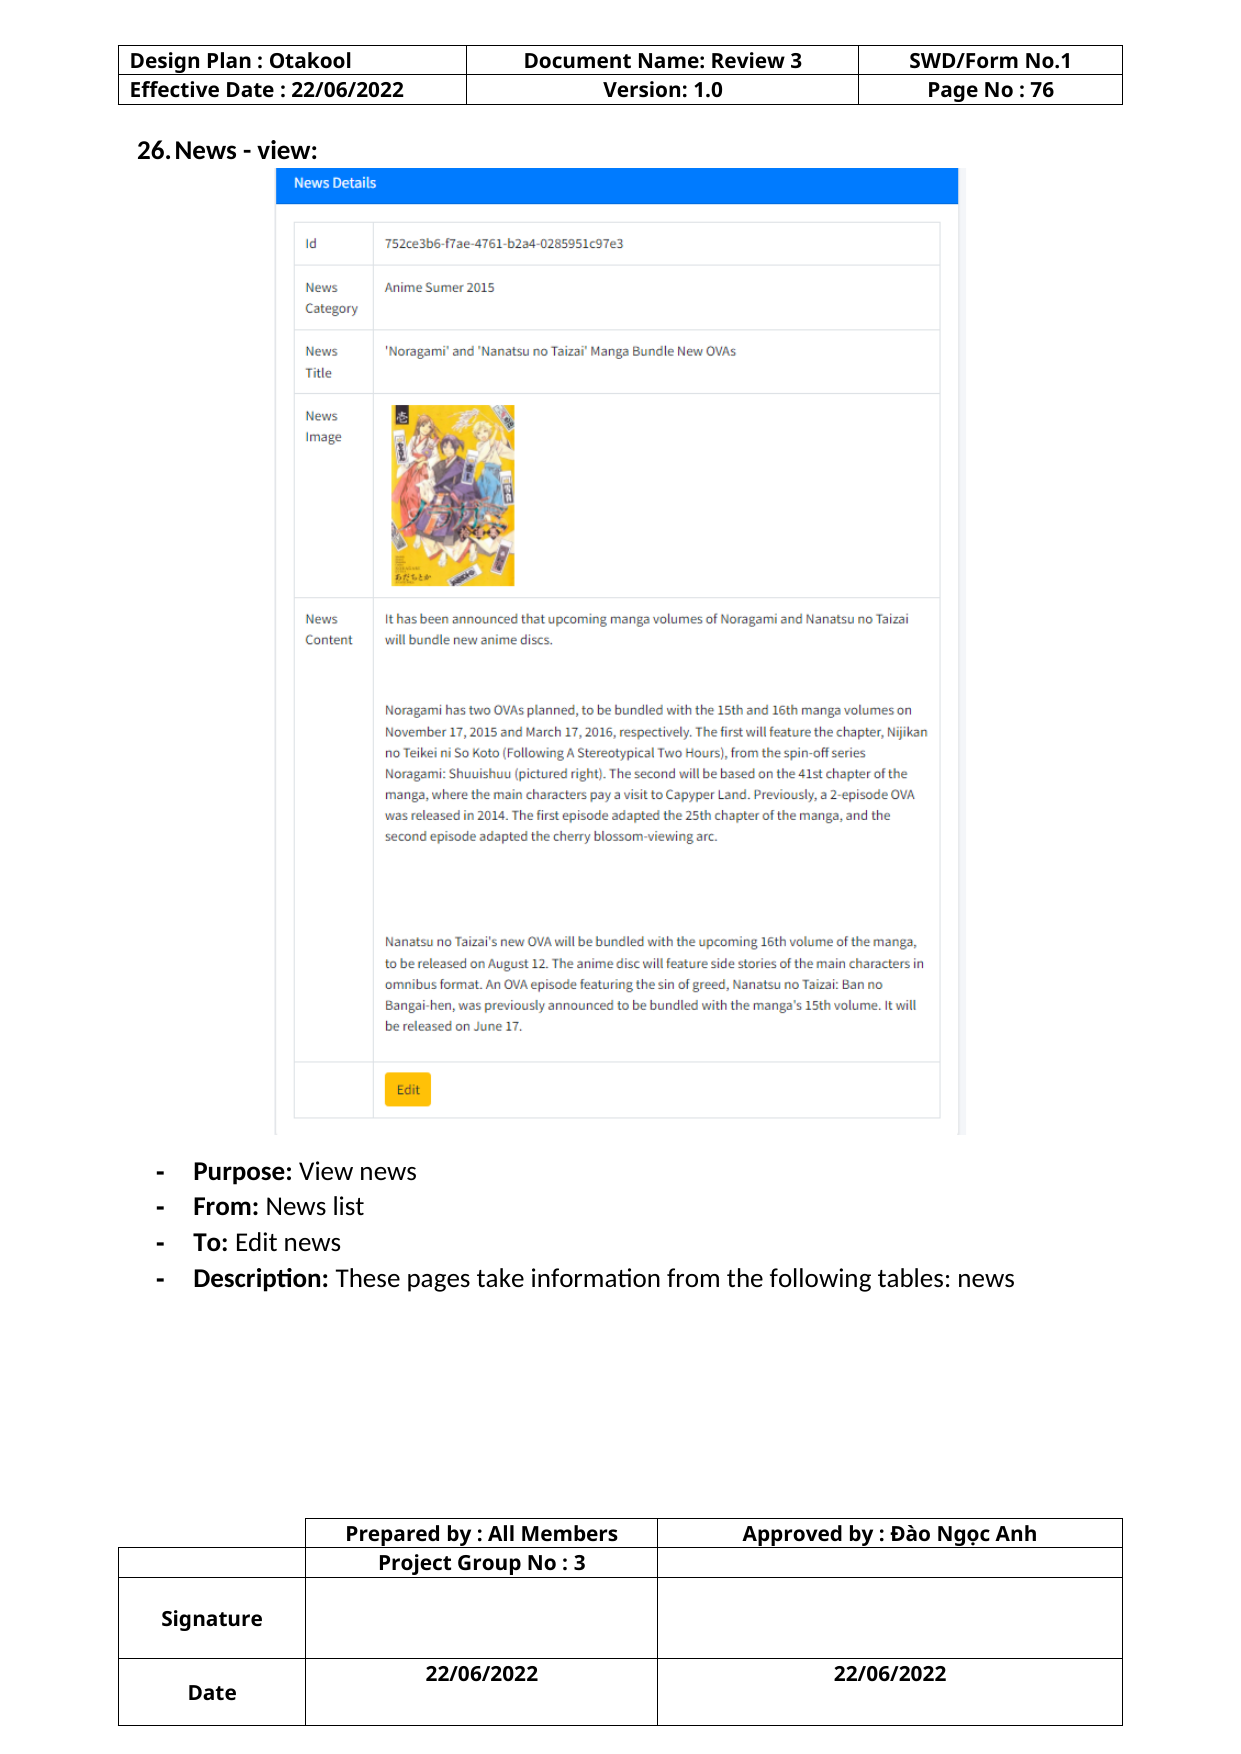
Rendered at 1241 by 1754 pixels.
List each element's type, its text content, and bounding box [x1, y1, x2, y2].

list Purpose: View news [156, 1154, 1122, 1187]
list Description: These pages take information from the following tables: news [156, 1261, 1122, 1294]
picture [274, 168, 967, 1135]
list To: Edit news [156, 1225, 1122, 1258]
list From: News list [156, 1189, 1122, 1222]
subtitle News - view: [137, 133, 1122, 166]
